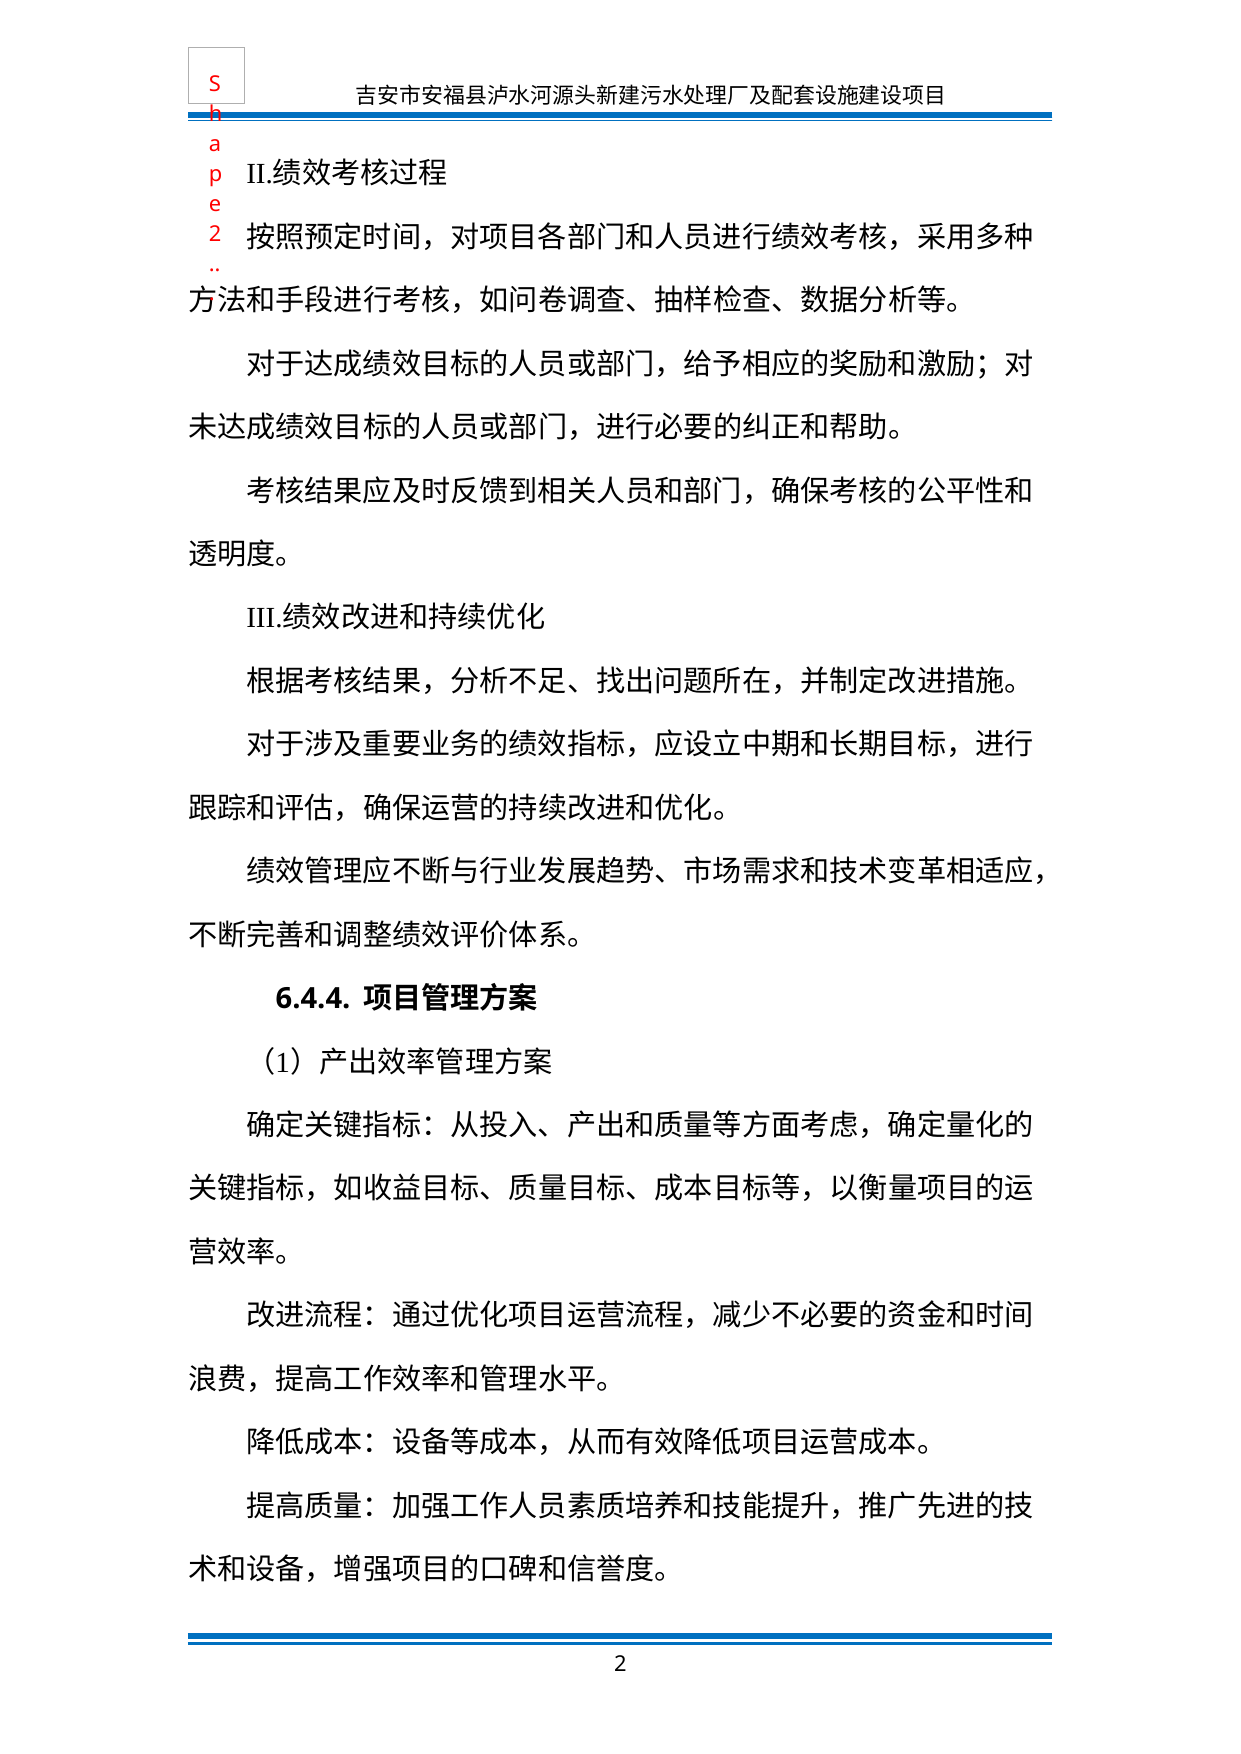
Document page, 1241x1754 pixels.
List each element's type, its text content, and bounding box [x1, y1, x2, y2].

text 降低成本：设备等成本，从而有效降低项目运营成本。 [188, 1419, 1052, 1461]
text 绩效管理应不断与行业发展趋势、市场需求和技术变革相适应，不断完善和调整绩效评价体系。 [188, 848, 1052, 953]
text 对于达成绩效目标的人员或部门，给予相应的奖励和激励；对未达成绩效目标的人员或部门，进行必要的纠正和帮助。 [188, 340, 1052, 446]
text （1）产出效率管理方案 [188, 1038, 1052, 1081]
text 提高质量：加强工作人员素质培养和技能提升，推广先进的技术和设备，增强项目的口碑和信誉度。 [188, 1482, 1052, 1588]
text 考核结果应及时反馈到相关人员和部门，确保考核的公平性和透明度。 [188, 467, 1052, 573]
text II.绩效考核过程 [188, 150, 1052, 192]
list 项目管理方案 [275, 975, 1052, 1017]
text III.绩效改进和持续优化 [188, 594, 1052, 636]
text 按照预定时间，对项目各部门和人员进行绩效考核，采用多种方法和手段进行考核，如问卷调查、抽样检查、数据分析等。 [188, 213, 1052, 319]
text 对于涉及重要业务的绩效指标，应设立中期和长期目标，进行跟踪和评估，确保运营的持续改进和优化。 [188, 721, 1052, 827]
text 改进流程：通过优化项目运营流程，减少不必要的资金和时间浪费，提高工作效率和管理水平。 [188, 1292, 1052, 1398]
text 根据考核结果，分析不足、找出问题所在，并制定改进措施。 [188, 657, 1052, 700]
text 确定关键指标：从投入、产出和质量等方面考虑，确定量化的关键指标，如收益目标、质量目标、成本目标等，以衡量项目的运营效率。 [188, 1102, 1052, 1271]
